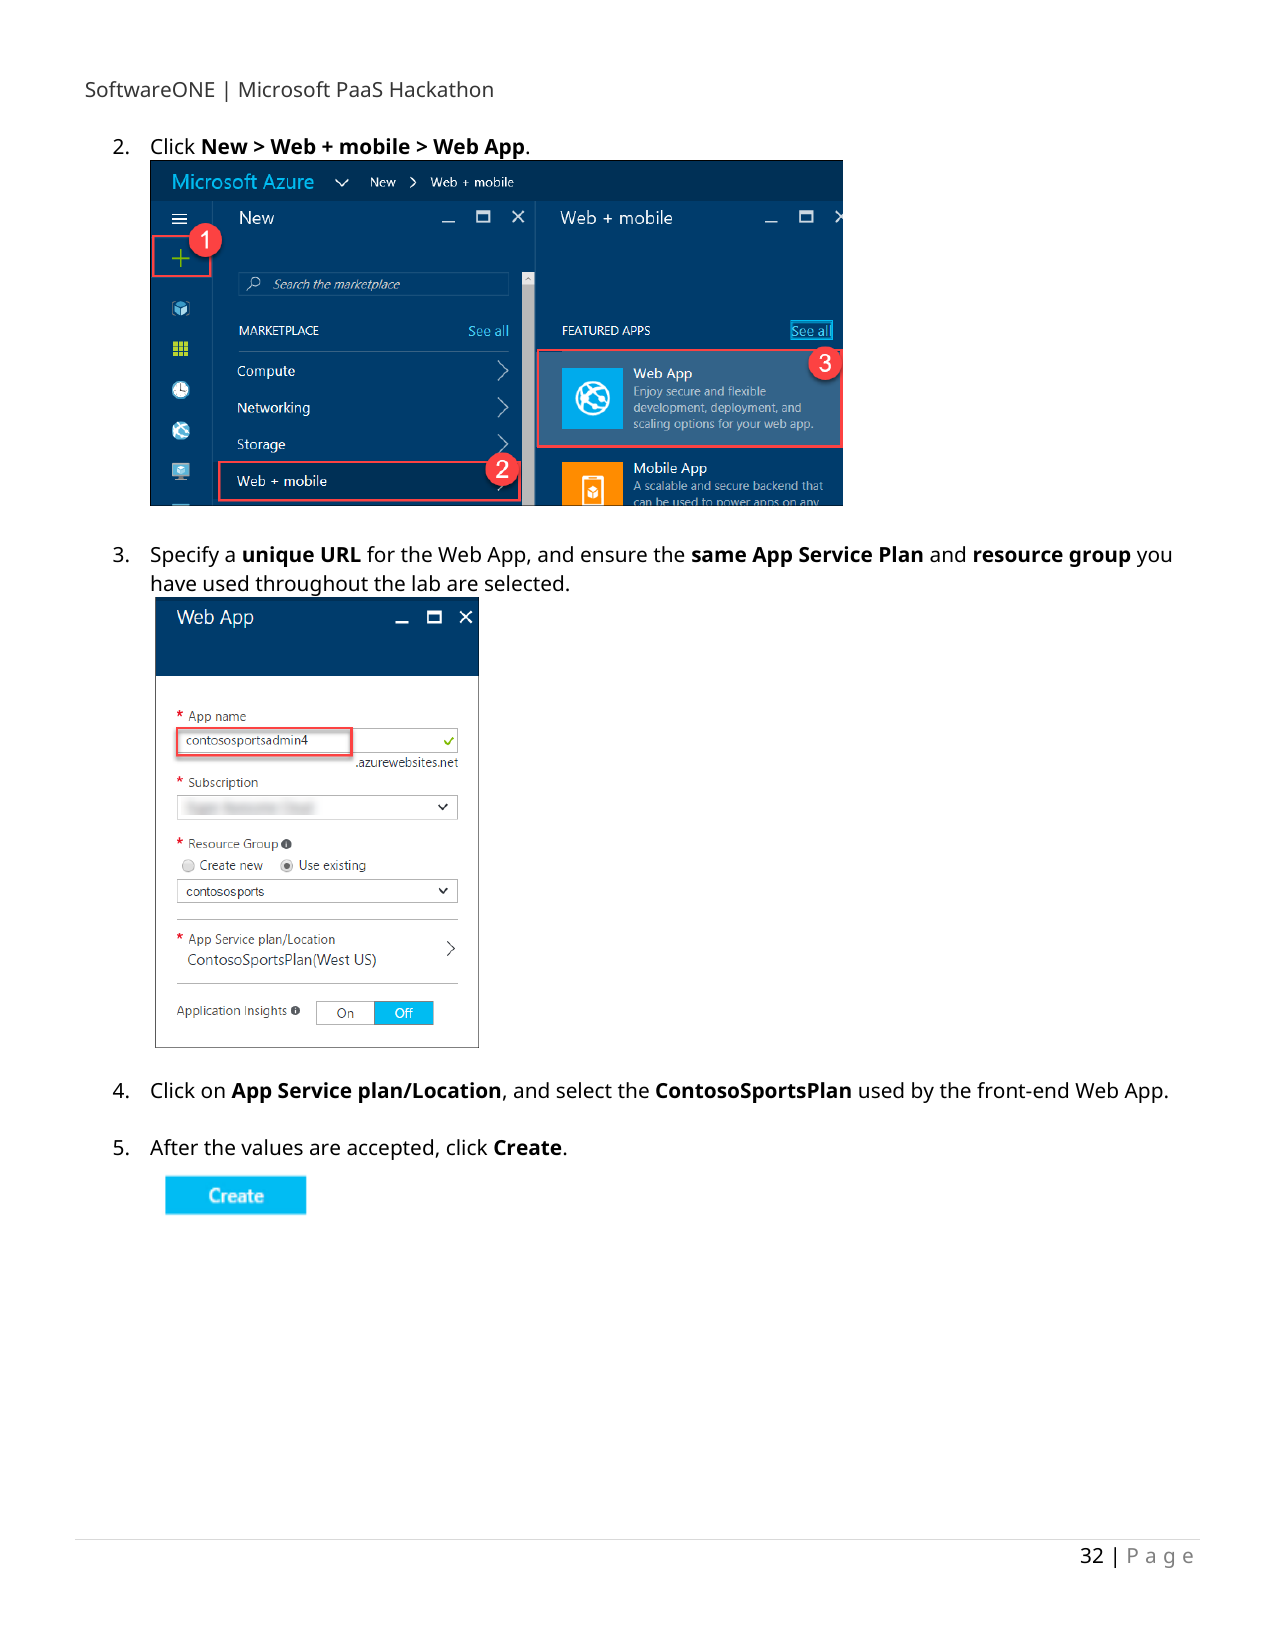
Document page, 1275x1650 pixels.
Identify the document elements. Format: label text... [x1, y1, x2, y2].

picture [150, 1161, 319, 1228]
picture [155, 597, 479, 1048]
list After the values are accepted, click Create. [112, 1133, 1200, 1162]
picture [150, 160, 843, 506]
list Click on App Service plan/Location, and select the ContosoSportsPlan used by the front-end Web App. [112, 1076, 1200, 1133]
list Specify a unique URL for the Web App, and ensure the same App Service Plan and resource group you have used throughout the lab are selected. [112, 540, 1200, 597]
